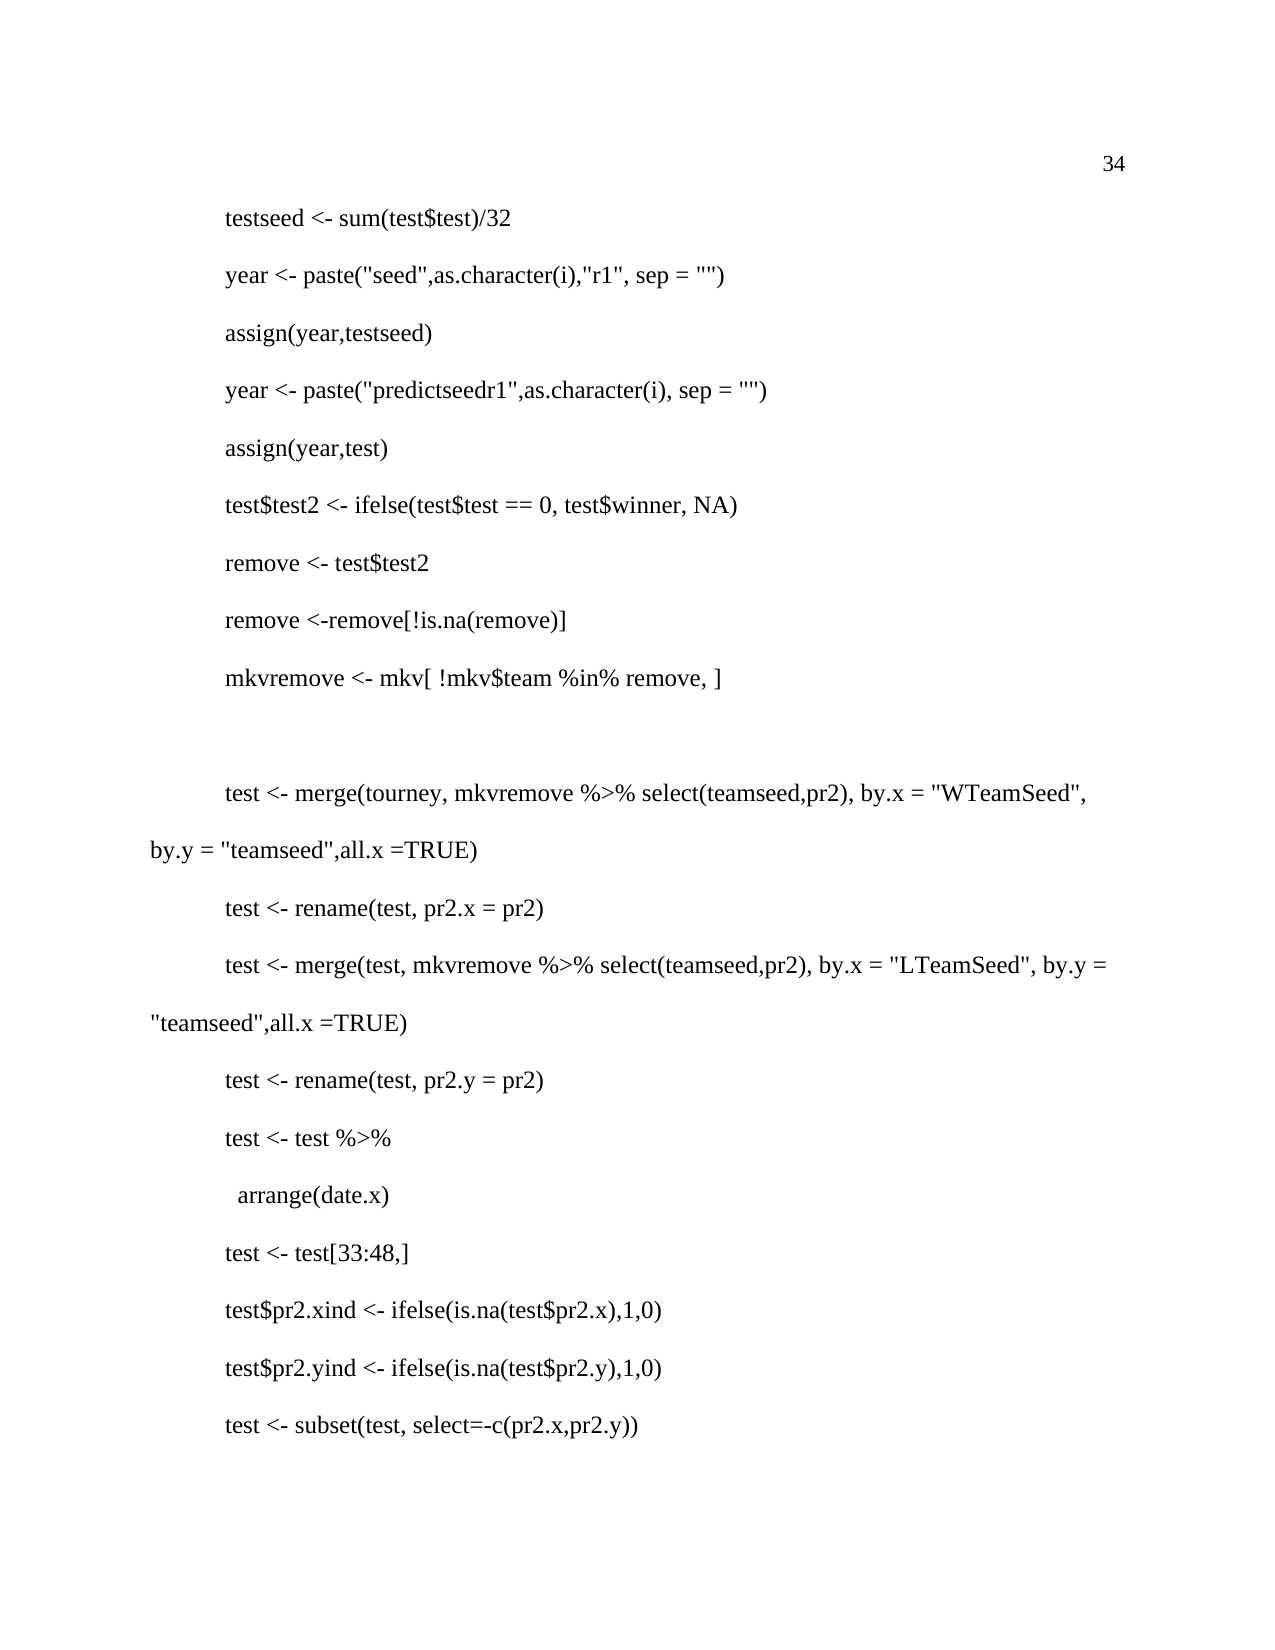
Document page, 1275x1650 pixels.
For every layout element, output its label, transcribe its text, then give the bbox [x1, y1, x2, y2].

text test <- test[33:48,] [150, 1238, 1125, 1266]
text test$pr2.xind <- ifelse(is.na(test$pr2.x),1,0) [150, 1295, 1125, 1324]
text test <- rename(test, pr2.x = pr2) [150, 893, 1125, 921]
text test <- merge(tourney, mkvremove %>% select(teamseed,pr2), by.x = "WTeamSeed", by.y = "teamseed",all.x =TRUE) [150, 778, 1125, 864]
text remove <- test$test2 [150, 548, 1125, 576]
text test$test2 <- ifelse(test$test == 0, test$winner, NA) [150, 490, 1125, 519]
text arrange(date.x) [150, 1180, 1125, 1209]
text test <- subset(test, select=-c(pr2.x,pr2.y)) [150, 1410, 1125, 1439]
text assign(year,testseed) [150, 318, 1125, 346]
text test$pr2.yind <- ifelse(is.na(test$pr2.y),1,0) [150, 1353, 1125, 1381]
text test <- merge(test, mkvremove %>% select(teamseed,pr2), by.x = "LTeamSeed", by.y = "teamseed",all.x =TRUE) [150, 950, 1125, 1036]
text test <- test %>% [150, 1123, 1125, 1151]
text testseed <- sum(test$test)/32 [150, 203, 1125, 231]
text remove <-remove[!is.na(remove)] [150, 605, 1125, 634]
text test <- rename(test, pr2.y = pr2) [150, 1065, 1125, 1094]
text year <- paste("seed",as.character(i),"r1", sep = "") [150, 260, 1125, 289]
text mkvremove <- mkv[ !mkv$team %in% remove, ] [150, 663, 1125, 691]
text year <- paste("predictseedr1",as.character(i), sep = "") [150, 375, 1125, 404]
text assign(year,test) [150, 433, 1125, 461]
